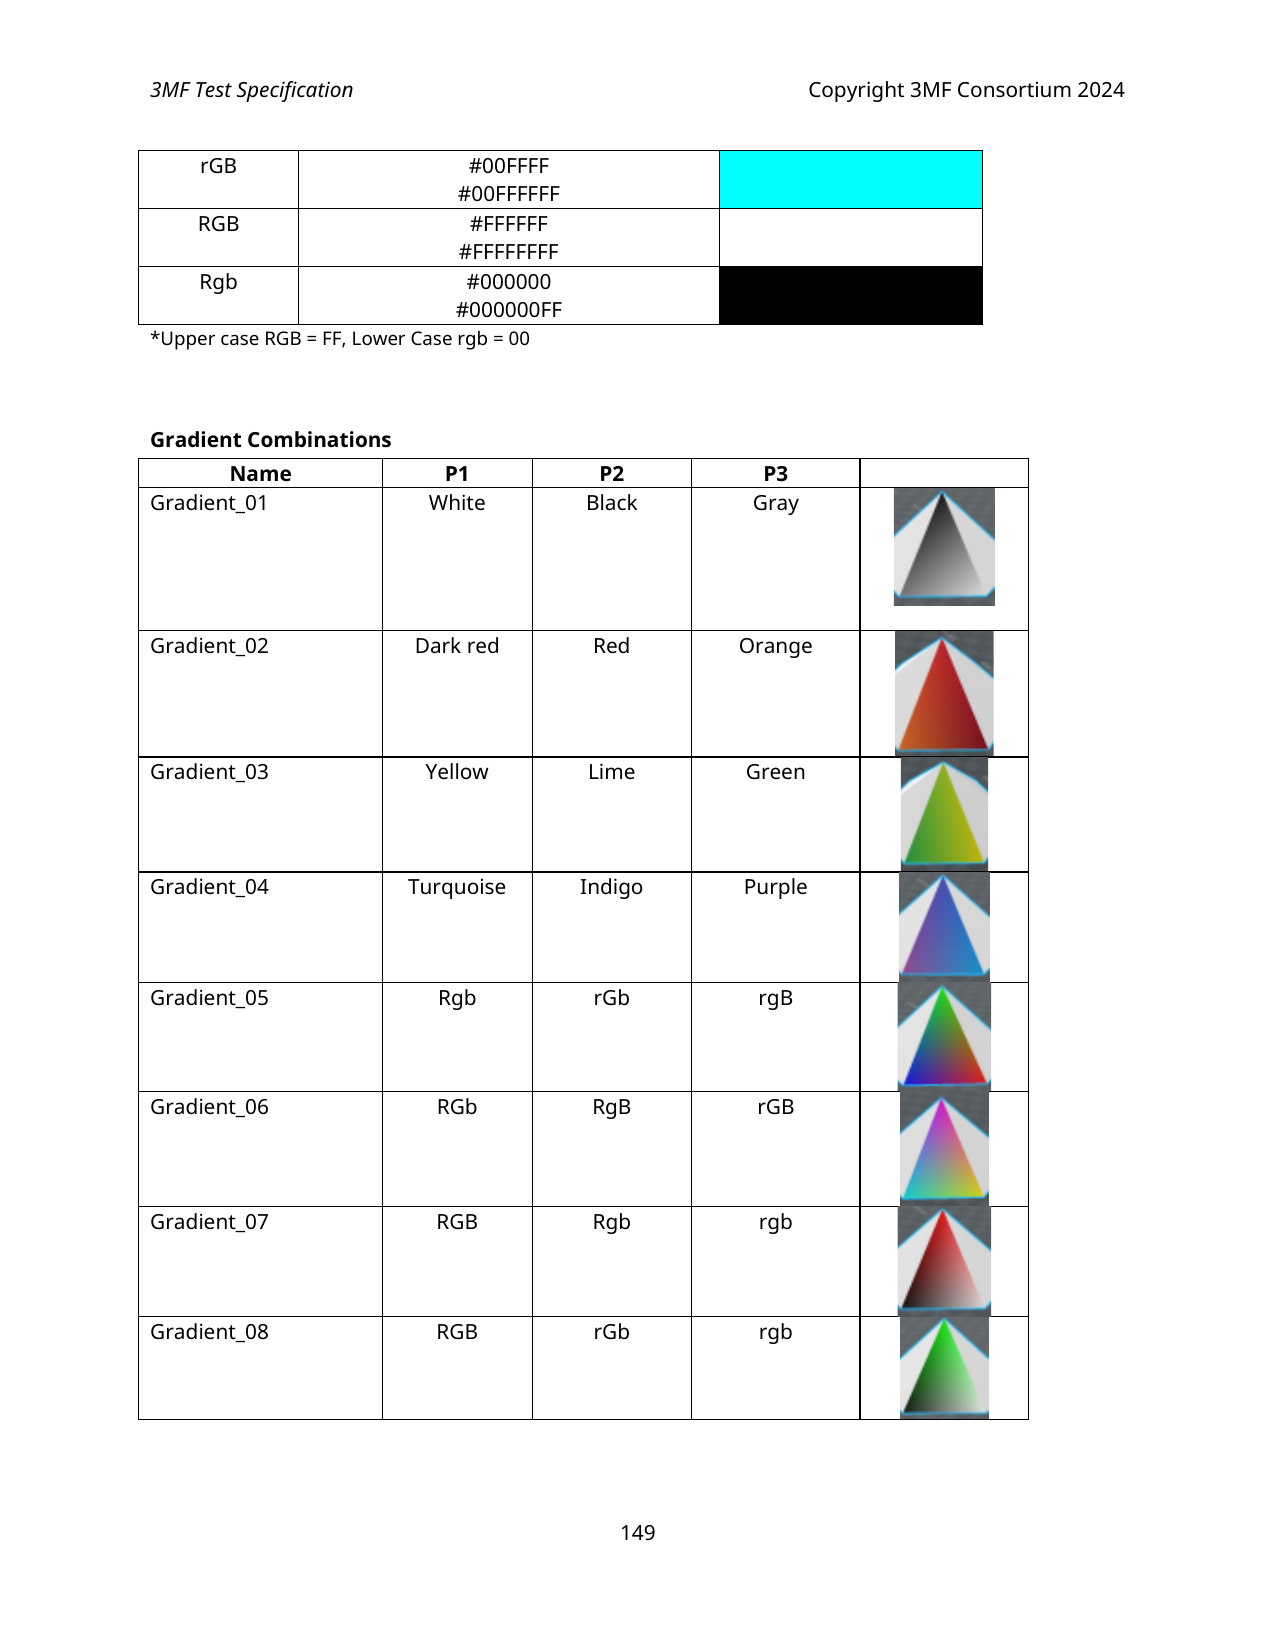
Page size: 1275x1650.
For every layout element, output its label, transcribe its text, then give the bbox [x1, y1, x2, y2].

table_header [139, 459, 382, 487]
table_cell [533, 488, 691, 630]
text Gradient Combinations [150, 425, 1125, 453]
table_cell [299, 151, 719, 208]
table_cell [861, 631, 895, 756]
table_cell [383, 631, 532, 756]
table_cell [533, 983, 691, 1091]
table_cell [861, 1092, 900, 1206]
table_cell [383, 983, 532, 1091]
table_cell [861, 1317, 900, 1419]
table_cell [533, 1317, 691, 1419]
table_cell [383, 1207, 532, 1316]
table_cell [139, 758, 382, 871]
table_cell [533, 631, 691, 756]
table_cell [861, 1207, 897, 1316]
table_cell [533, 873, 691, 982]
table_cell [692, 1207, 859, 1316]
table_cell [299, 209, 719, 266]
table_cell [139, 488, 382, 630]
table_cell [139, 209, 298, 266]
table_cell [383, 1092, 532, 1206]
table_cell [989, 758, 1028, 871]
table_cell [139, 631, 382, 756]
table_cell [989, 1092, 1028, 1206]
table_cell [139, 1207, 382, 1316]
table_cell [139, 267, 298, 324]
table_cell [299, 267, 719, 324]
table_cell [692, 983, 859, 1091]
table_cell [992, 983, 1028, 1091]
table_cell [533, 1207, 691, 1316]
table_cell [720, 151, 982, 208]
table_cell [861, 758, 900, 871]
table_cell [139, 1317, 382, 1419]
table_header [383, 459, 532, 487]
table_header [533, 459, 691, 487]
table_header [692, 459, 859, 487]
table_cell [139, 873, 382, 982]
text *Upper case RGB = FF, Lower Case rgb = 00 [150, 325, 1125, 350]
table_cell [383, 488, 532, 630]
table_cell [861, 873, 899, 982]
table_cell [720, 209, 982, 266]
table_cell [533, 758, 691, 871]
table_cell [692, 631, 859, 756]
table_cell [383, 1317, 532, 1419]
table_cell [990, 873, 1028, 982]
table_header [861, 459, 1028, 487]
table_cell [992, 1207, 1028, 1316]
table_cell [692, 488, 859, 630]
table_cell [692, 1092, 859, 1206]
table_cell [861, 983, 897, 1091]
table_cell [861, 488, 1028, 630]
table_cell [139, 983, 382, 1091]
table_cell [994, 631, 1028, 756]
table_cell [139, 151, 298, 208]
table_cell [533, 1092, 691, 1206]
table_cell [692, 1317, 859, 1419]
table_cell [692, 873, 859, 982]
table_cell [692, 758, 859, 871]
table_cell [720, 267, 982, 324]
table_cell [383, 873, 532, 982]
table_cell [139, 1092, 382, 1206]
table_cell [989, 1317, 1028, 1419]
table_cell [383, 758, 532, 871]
